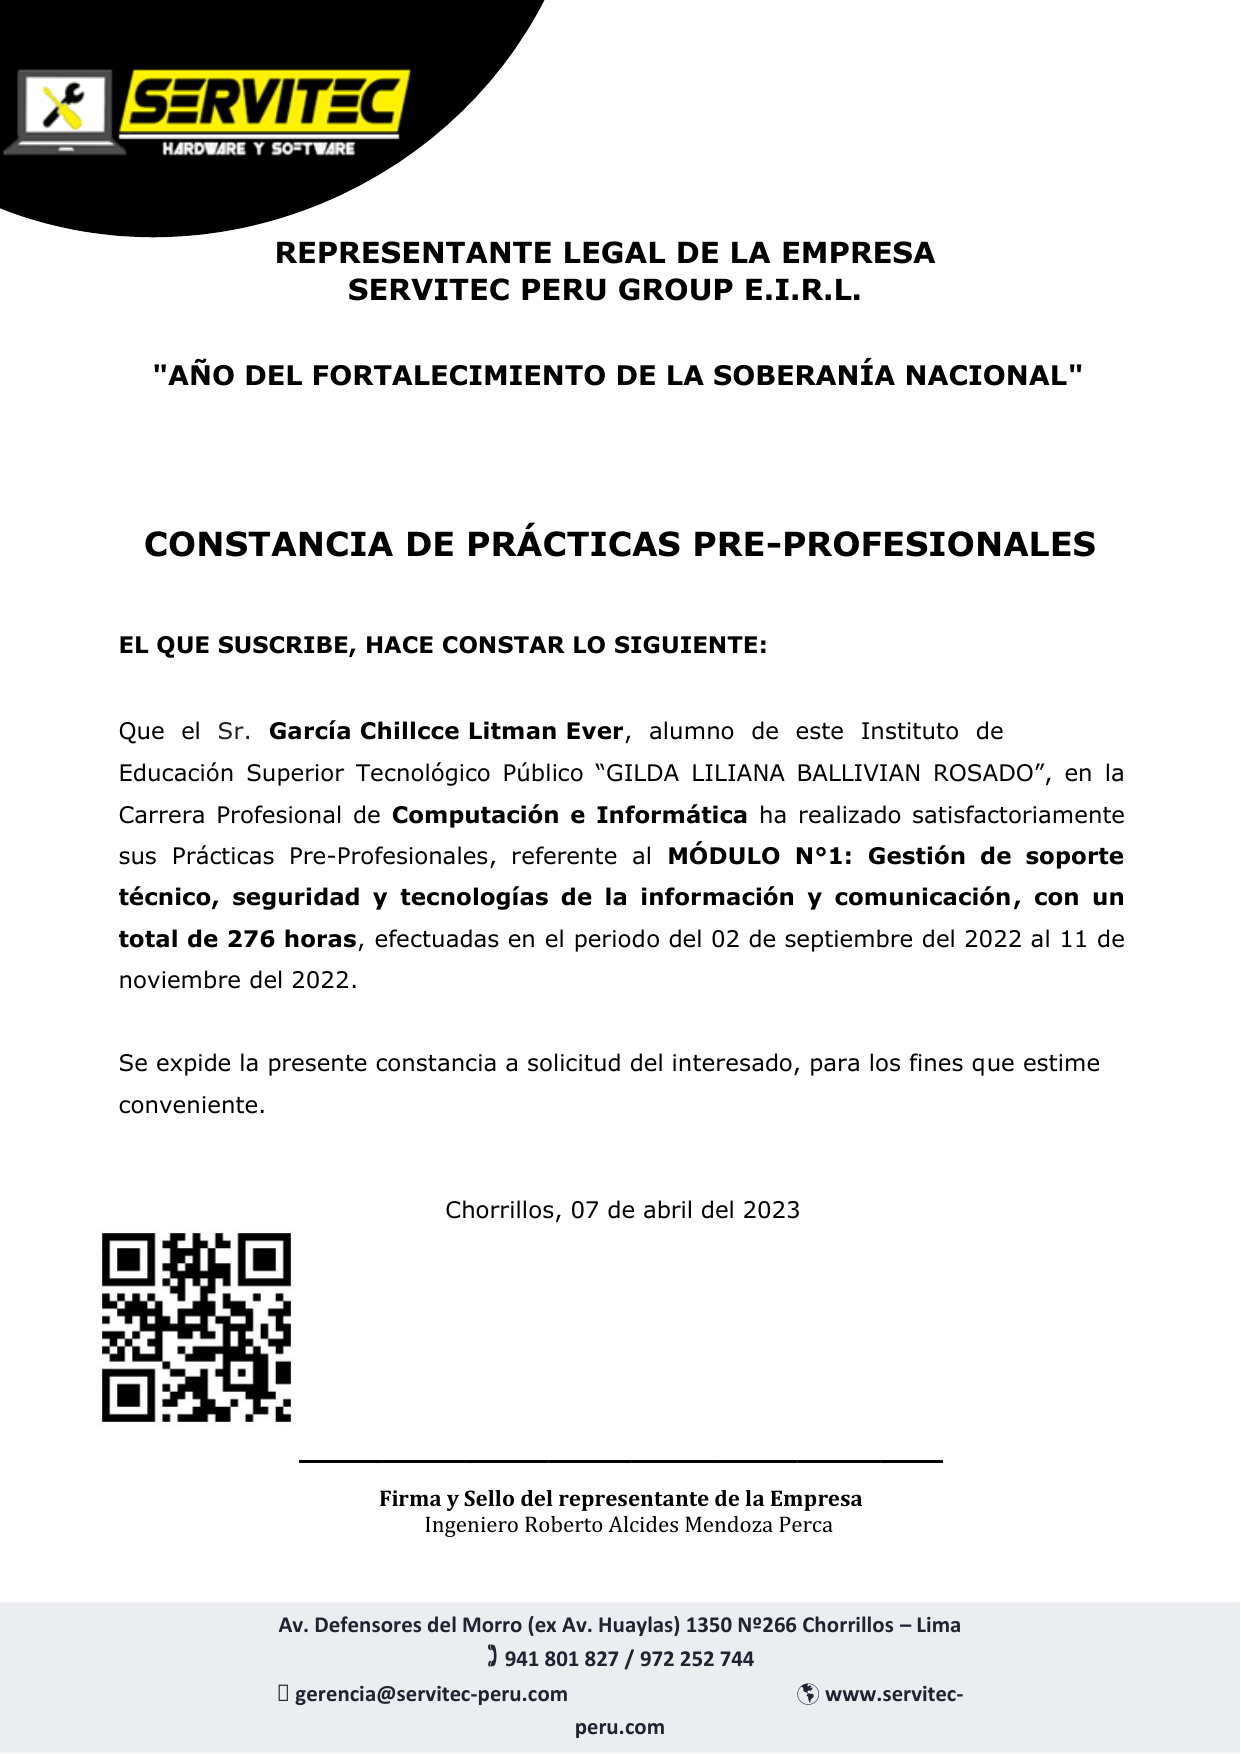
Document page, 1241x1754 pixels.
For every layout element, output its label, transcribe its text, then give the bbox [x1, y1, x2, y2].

text conveniente. [118, 1091, 1154, 1118]
text CONSTANCIA DE PRÁCTICAS PRE-PROFESIONALES [144, 523, 1154, 564]
text Ingeniero Roberto Alcides Mendoza Perca [379, 1511, 1154, 1538]
text Se expide la presente constancia a solicitud del interesado, para los fines que estime [118, 1048, 1154, 1076]
text REPRESENTANTE LEGAL DE LA EMPRESA SERVITEC PERU GROUP E.I.R.L. [274, 236, 947, 306]
text Educación Superior Tecnológico Público “GILDA LILIANA BALLIVIAN ROSADO”, en la Carrera Profesional de Computación e Informática ha realizado satisfactoriamente sus Prácticas Pre-Profesionales, referente al MÓDULO N°1: Gestión de soporte técnico, seguridad y tecnologías de la información y comunicación, con un total de 276 horas, efectuadas en el periodo del 02 de septiembre del 2022 al 11 de noviembre del 2022. [118, 759, 1125, 993]
text Chorrillos, 07 de abril del 2023 [445, 1196, 1154, 1223]
text Que el Sr. García Chillcce Litman Ever, alumno de este Instituto de [118, 717, 1154, 744]
text Av. Defensores del Morro (ex Av. Huaylas) 1350 Nº266 Chorrillos – Lima 941 801 827 / 972 252 744 gerencia@servitec-peru.com www.servitec-peru.com [276, 1610, 964, 1740]
text Firma y Sello del representante de la Empresa [379, 1484, 1154, 1511]
text "AÑO DEL FORTALECIMIENTO DE LA SOBERANÍA NACIONAL" [82, 358, 1154, 391]
picture [72, 1203, 321, 1452]
text _______________________________ [299, 1429, 1154, 1465]
text EL QUE SUSCRIBE, HACE CONSTAR LO SIGUIENTE: [118, 631, 1154, 658]
picture [0, 59, 414, 171]
